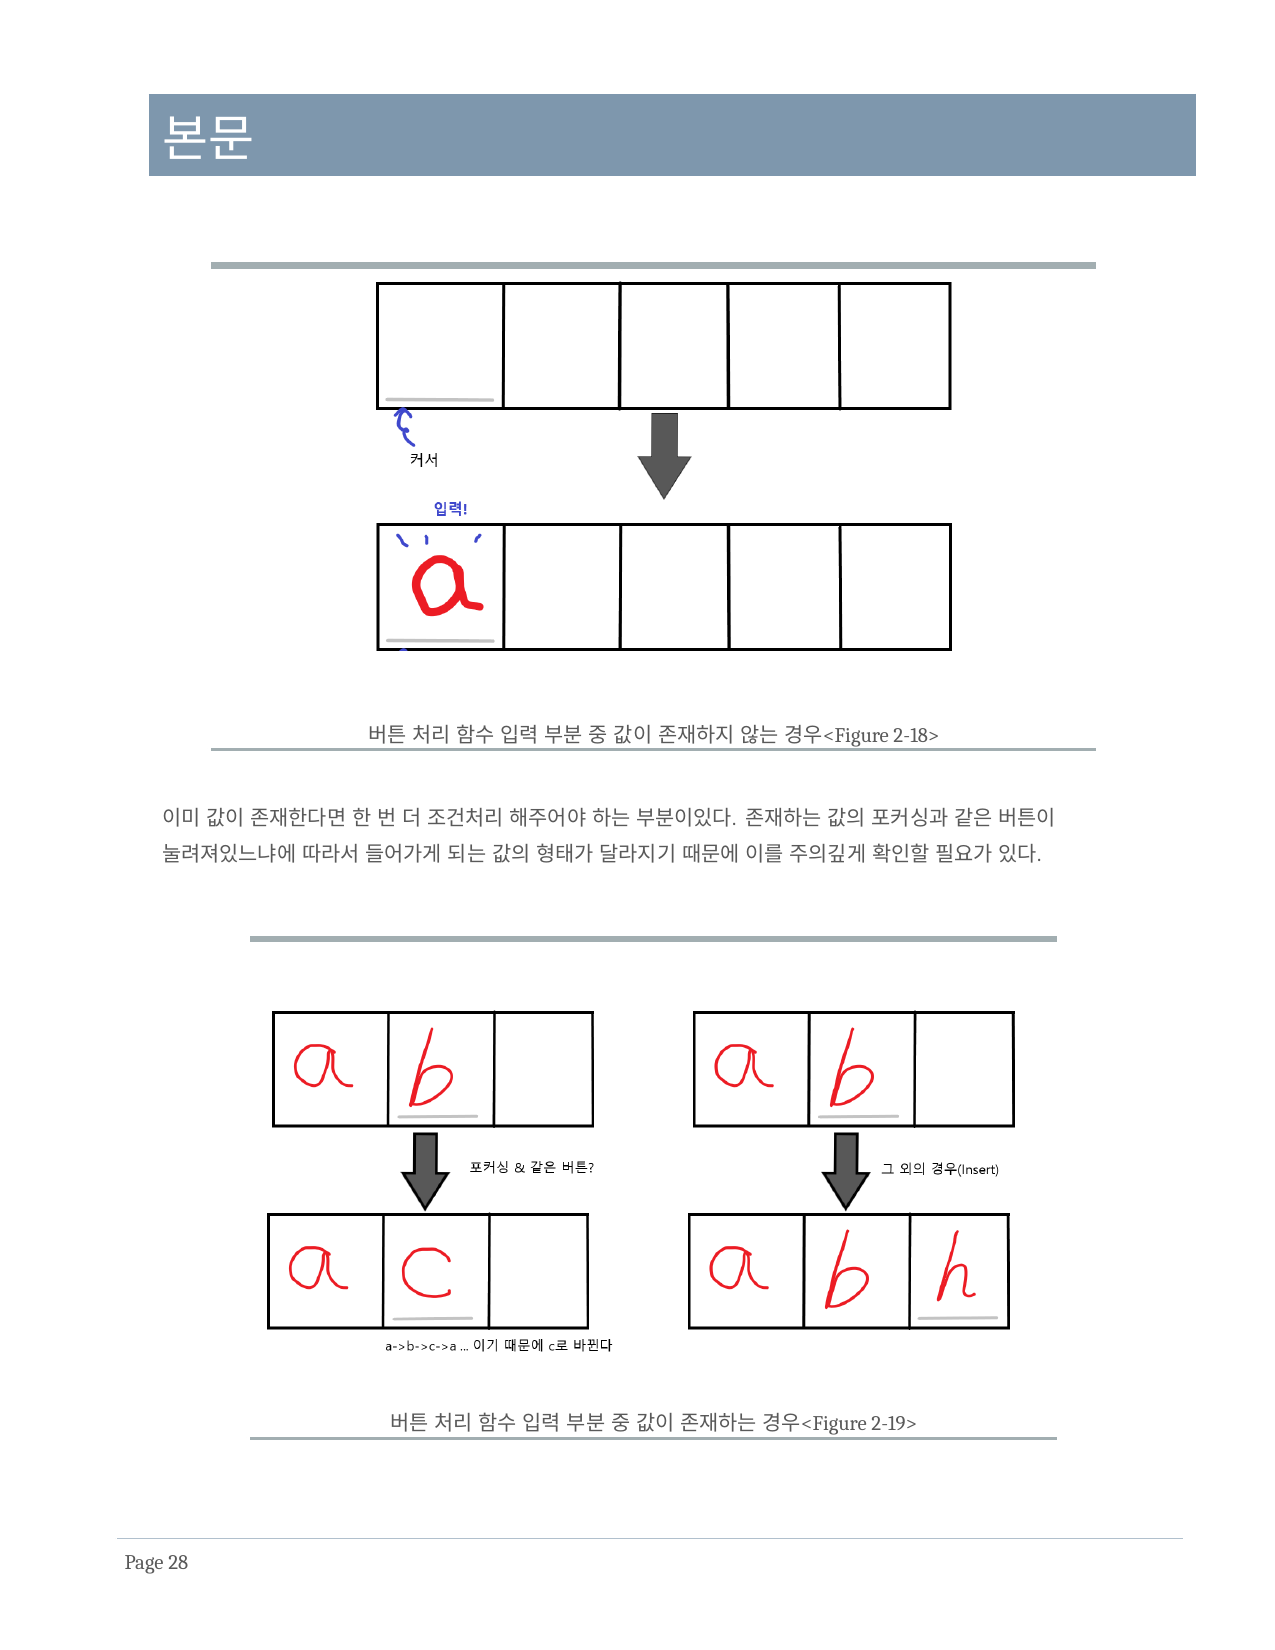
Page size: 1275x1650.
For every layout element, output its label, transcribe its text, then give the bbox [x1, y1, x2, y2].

table_cell 버튼 처리 함수 입력 부분 중 값이 존재하지 않는 경우<Figure 2-18> [211, 714, 1096, 748]
picture [220, 272, 1087, 683]
table_header [250, 942, 1057, 1399]
picture [259, 998, 1048, 1372]
table_cell 버튼 처리 함수 입력 부분 중 값이 존재하는 경우<Figure 2-19> [250, 1403, 1057, 1437]
table_header [211, 269, 1096, 711]
text 이미 값이 존재한다면 한 번 더 조건처리 해주어야 하는 부분이있다. 존재하는 값의 포커싱과 같은 버튼이 눌려져있느냐에 따라서 들어가게 되는 값의 형태가 달라지기 때문에 이를 주의깊게 확인할 필요가 있다. [162, 801, 1145, 867]
